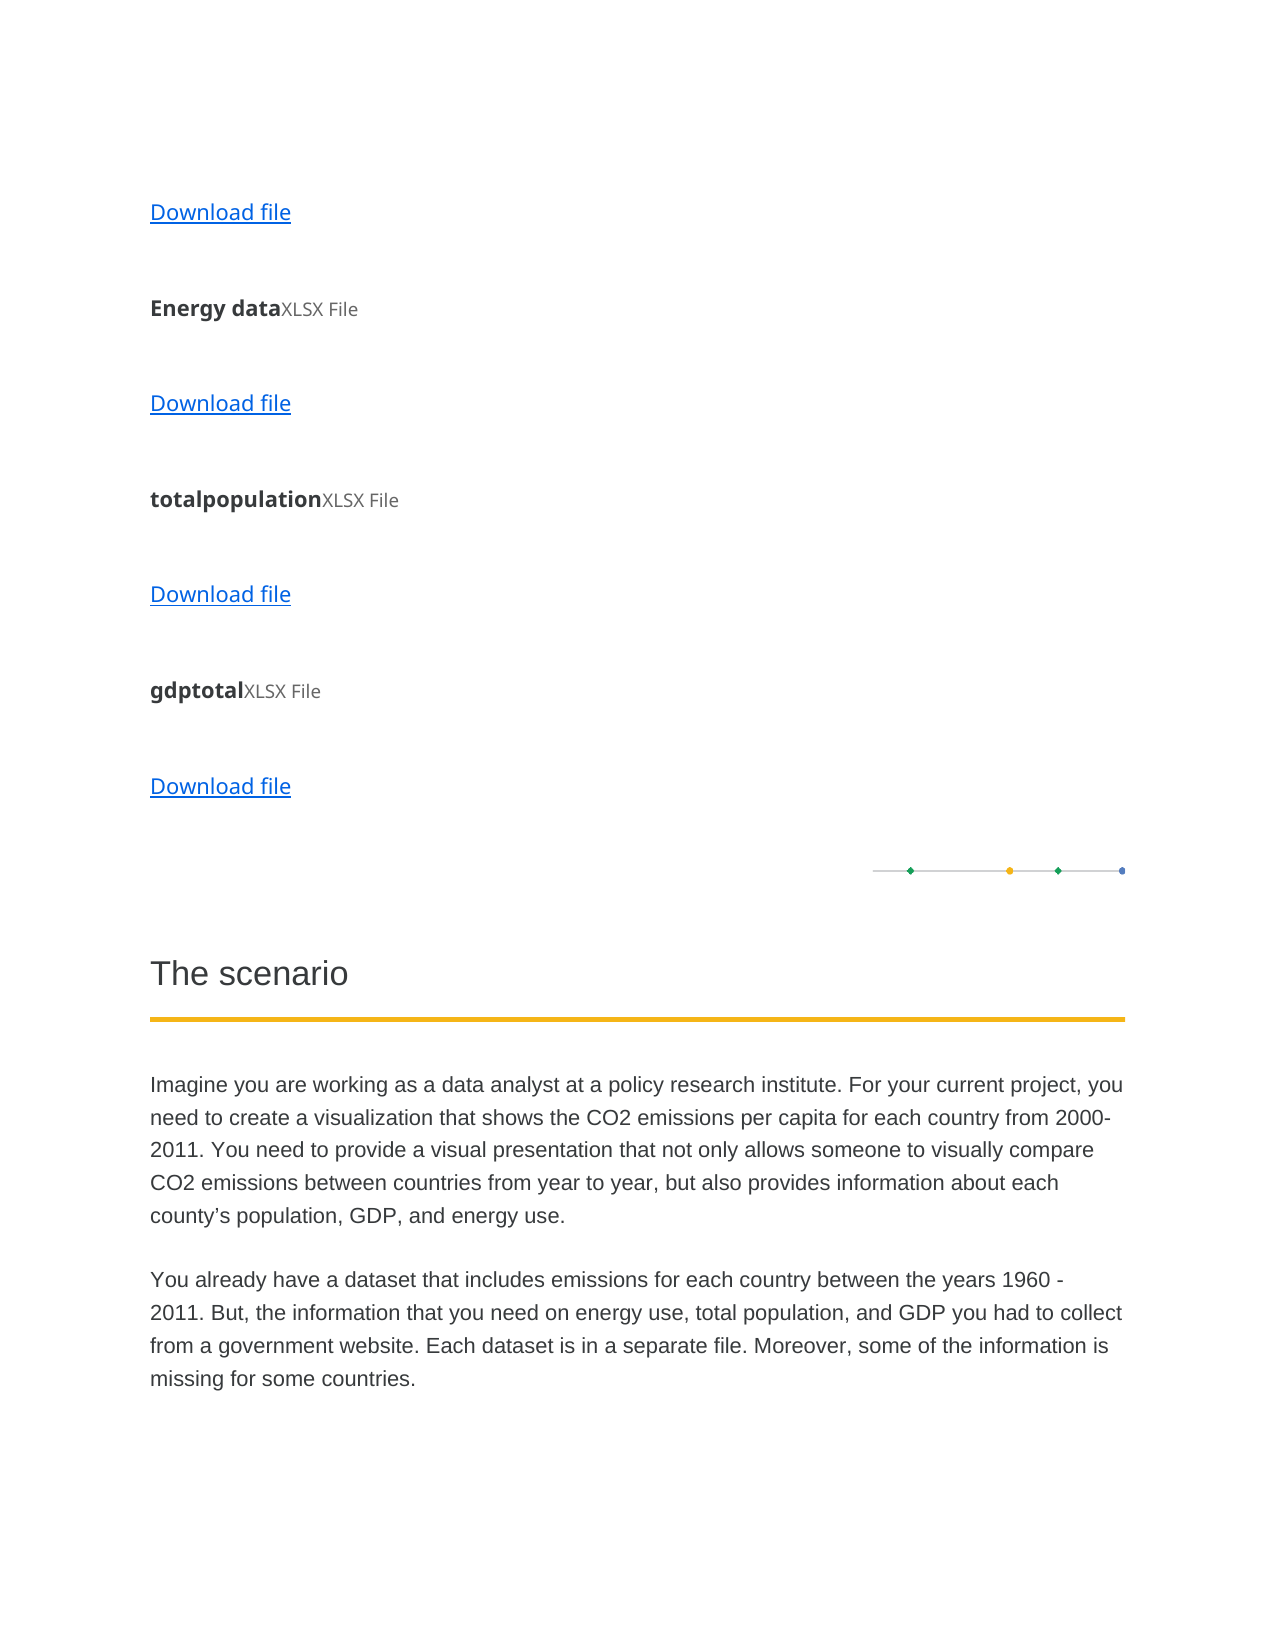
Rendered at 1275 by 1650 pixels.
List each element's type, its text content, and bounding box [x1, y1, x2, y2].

text Imagine you are working as a data analyst at a policy research institute. For your current project, you need to create a visualization that shows the CO2 emissions per capita for each country from 2000-2011. You need to provide a visual presentation that not only allows someone to visually compare CO2 emissions between countries from year to year, but also provides information about each county’s population, GDP, and energy use. [150, 1064, 1125, 1228]
text Energy dataXLSX File [150, 292, 1125, 322]
text You already have a dataset that includes emissions for each country between the years 1960 - 2011. But, the information that you need on energy use, total population, and GDP you had to collect from a government website. Each dataset is in a separate file. Moreover, some of the information is missing for some countries. [150, 1259, 1125, 1391]
subtitle The scenario [150, 953, 1125, 992]
picture [150, 866, 1125, 875]
text Download file [150, 771, 1125, 800]
text Download file [150, 197, 1125, 227]
text Download file [150, 579, 1125, 609]
text gdptotalXLSX File [150, 675, 1125, 705]
text totalpopulationXLSX File [150, 484, 1125, 513]
text Download file [150, 388, 1125, 418]
picture [150, 1017, 1125, 1022]
